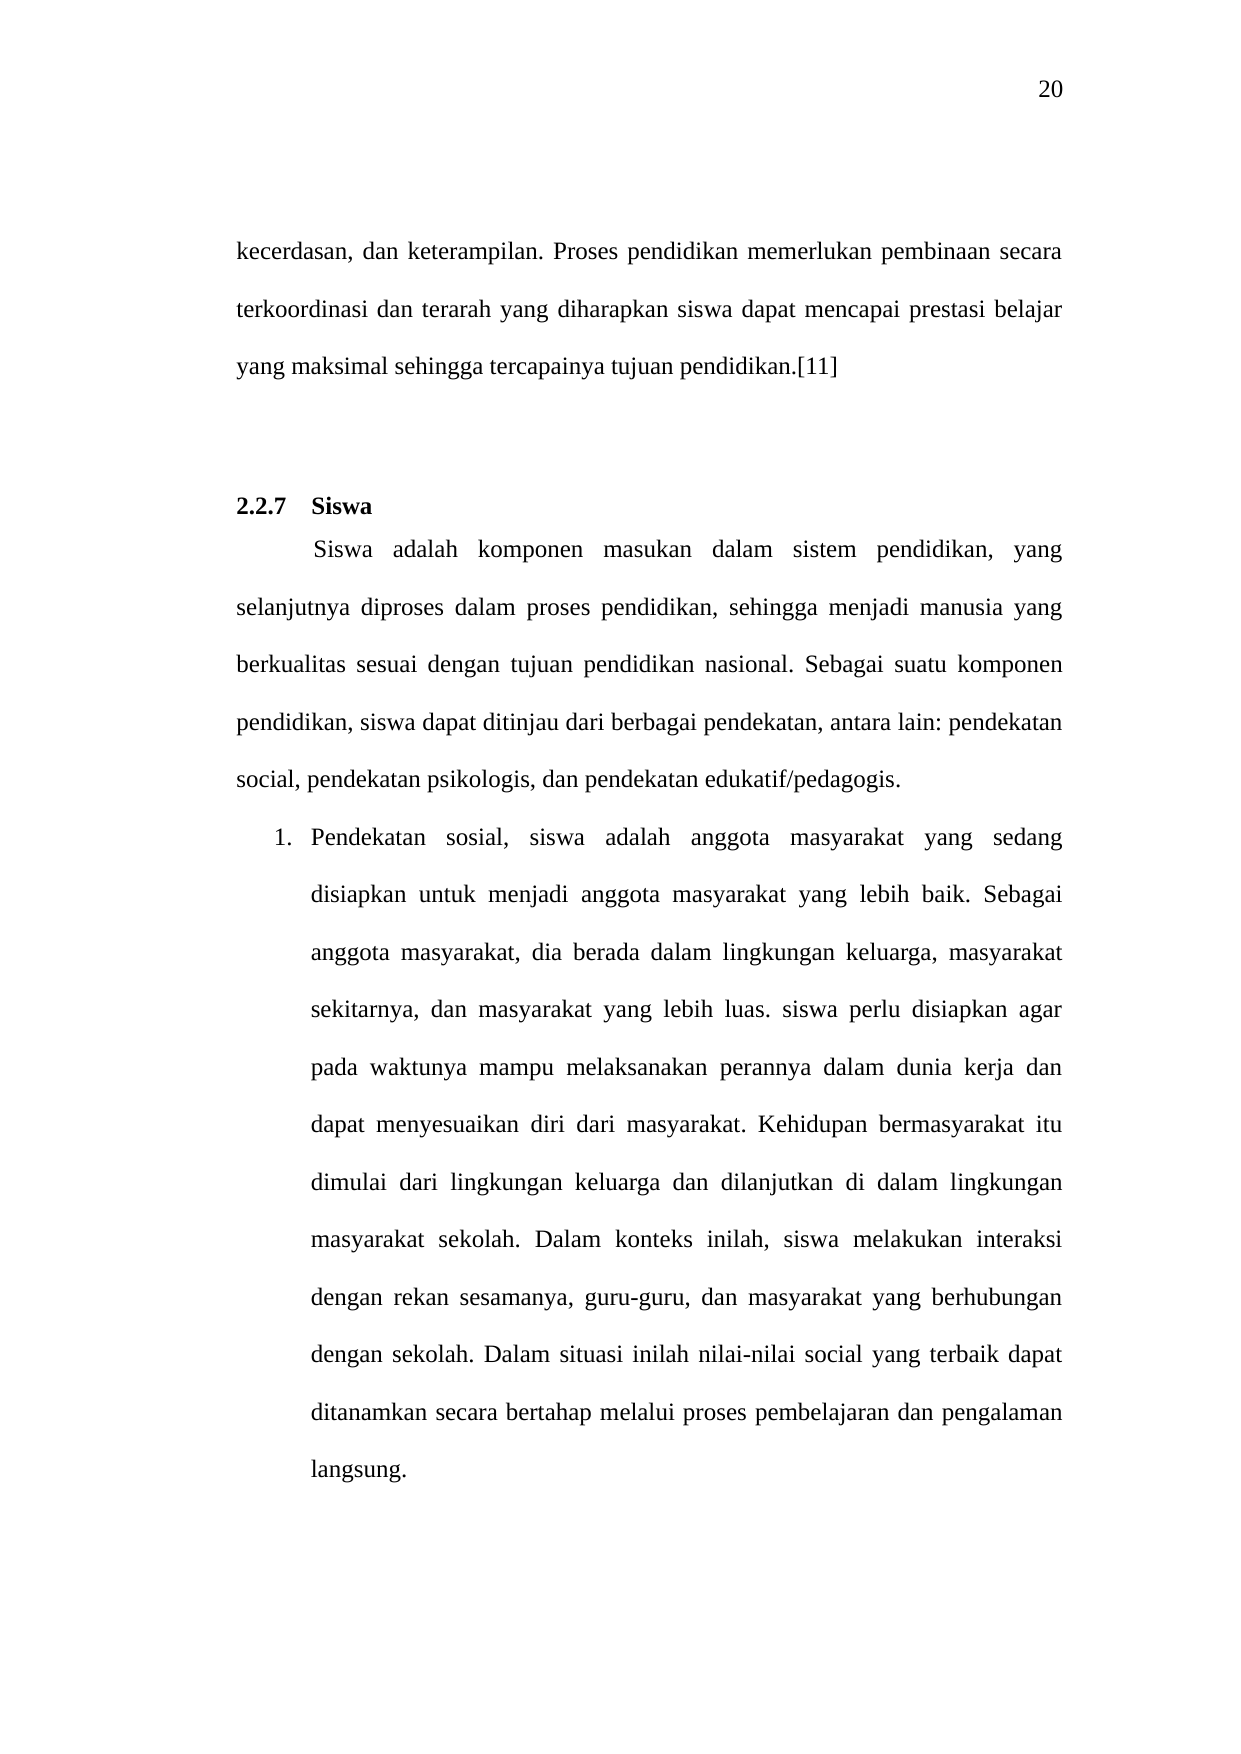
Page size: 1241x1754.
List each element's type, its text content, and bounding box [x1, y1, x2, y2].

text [236, 236, 1063, 380]
text Siswa [236, 491, 1063, 520]
text Siswa adalah komponen masukan dalam sistem pendidikan, yang selanjutnya diproses dalam proses pendidikan, sehingga menjadi manusia yang berkualitas sesuai dengan tujuan pendidikan nasional. Sebagai suatu komponen pendidikan, siswa dapat ditinjau dari berbagai pendekatan, antara lain: pendekatan social, pendekatan psikologis, dan pendekatan edukatif/pedagogis. [236, 534, 1063, 793]
list Pendekatan sosial, siswa adalah anggota masyarakat yang sedang disiapkan untuk menjadi anggota masyarakat yang lebih baik. Sebagai anggota masyarakat, dia berada dalam lingkungan keluarga, masyarakat sekitarnya, dan masyarakat yang lebih luas. siswa perlu disiapkan agar pada waktunya mampu melaksanakan perannya dalam dunia kerja dan dapat menyesuaikan diri dari masyarakat. Kehidupan bermasyarakat itu dimulai dari lingkungan keluarga dan dilanjutkan di dalam lingkungan masyarakat sekolah. Dalam konteks inilah, siswa melakukan interaksi dengan rekan sesamanya, guru-guru, dan masyarakat yang berhubungan dengan sekolah. Dalam situasi inilah nilai-nilai social yang terbaik dapat ditanamkan secara bertahap melalui proses pembelajaran dan pengalaman langsung. [273, 822, 1063, 1483]
